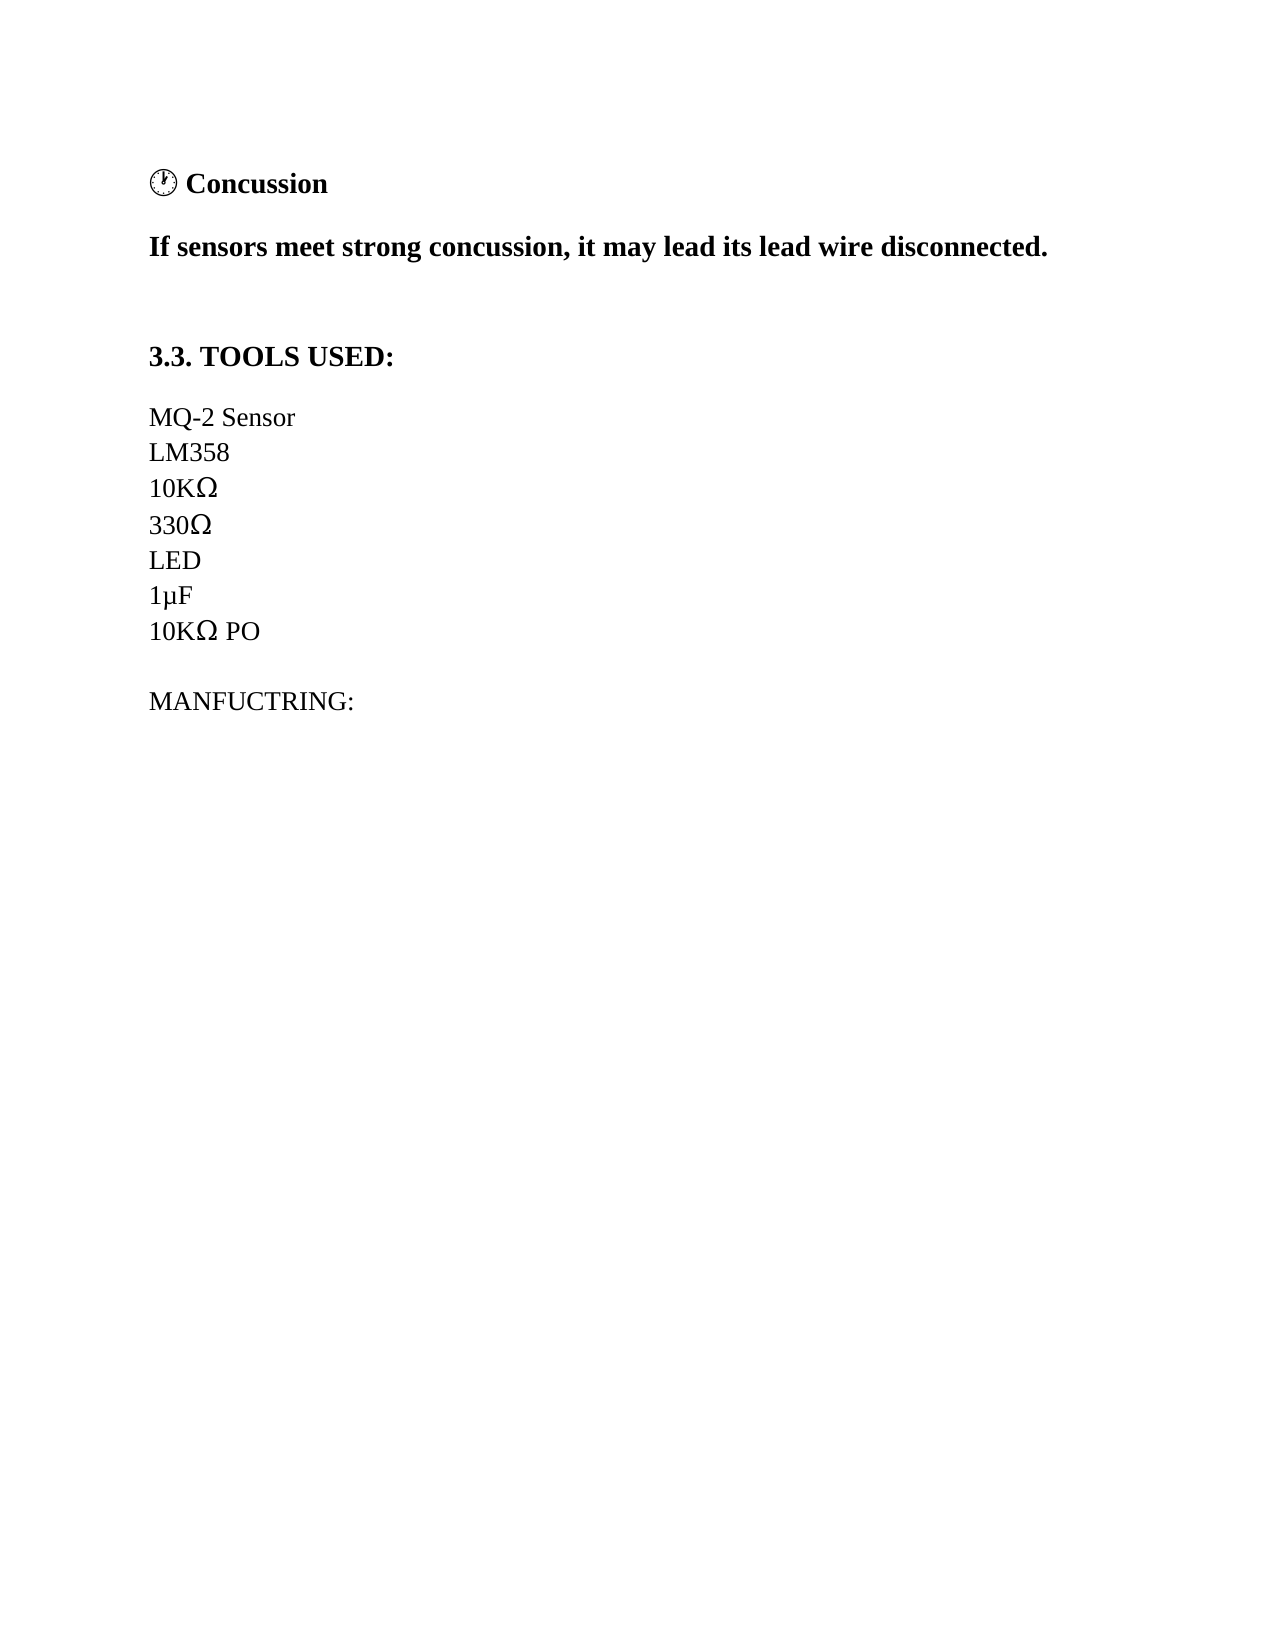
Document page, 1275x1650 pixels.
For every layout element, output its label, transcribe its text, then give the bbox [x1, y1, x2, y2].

text 10KΩ PO [148, 614, 983, 646]
text LM358 [148, 436, 983, 467]
text LED [148, 544, 983, 575]
text 🕐 Concussion [148, 150, 1125, 210]
text MQ-2 Sensor [148, 401, 983, 432]
text MANFUCTRING: [148, 685, 983, 716]
text If sensors meet strong concussion, it may lead its lead wire disconnected. [148, 229, 1125, 262]
text 330Ω [148, 507, 983, 540]
text 10KΩ [148, 471, 983, 503]
text 3.3. TOOLS USED: [148, 339, 1125, 372]
text 1µF [148, 579, 983, 610]
